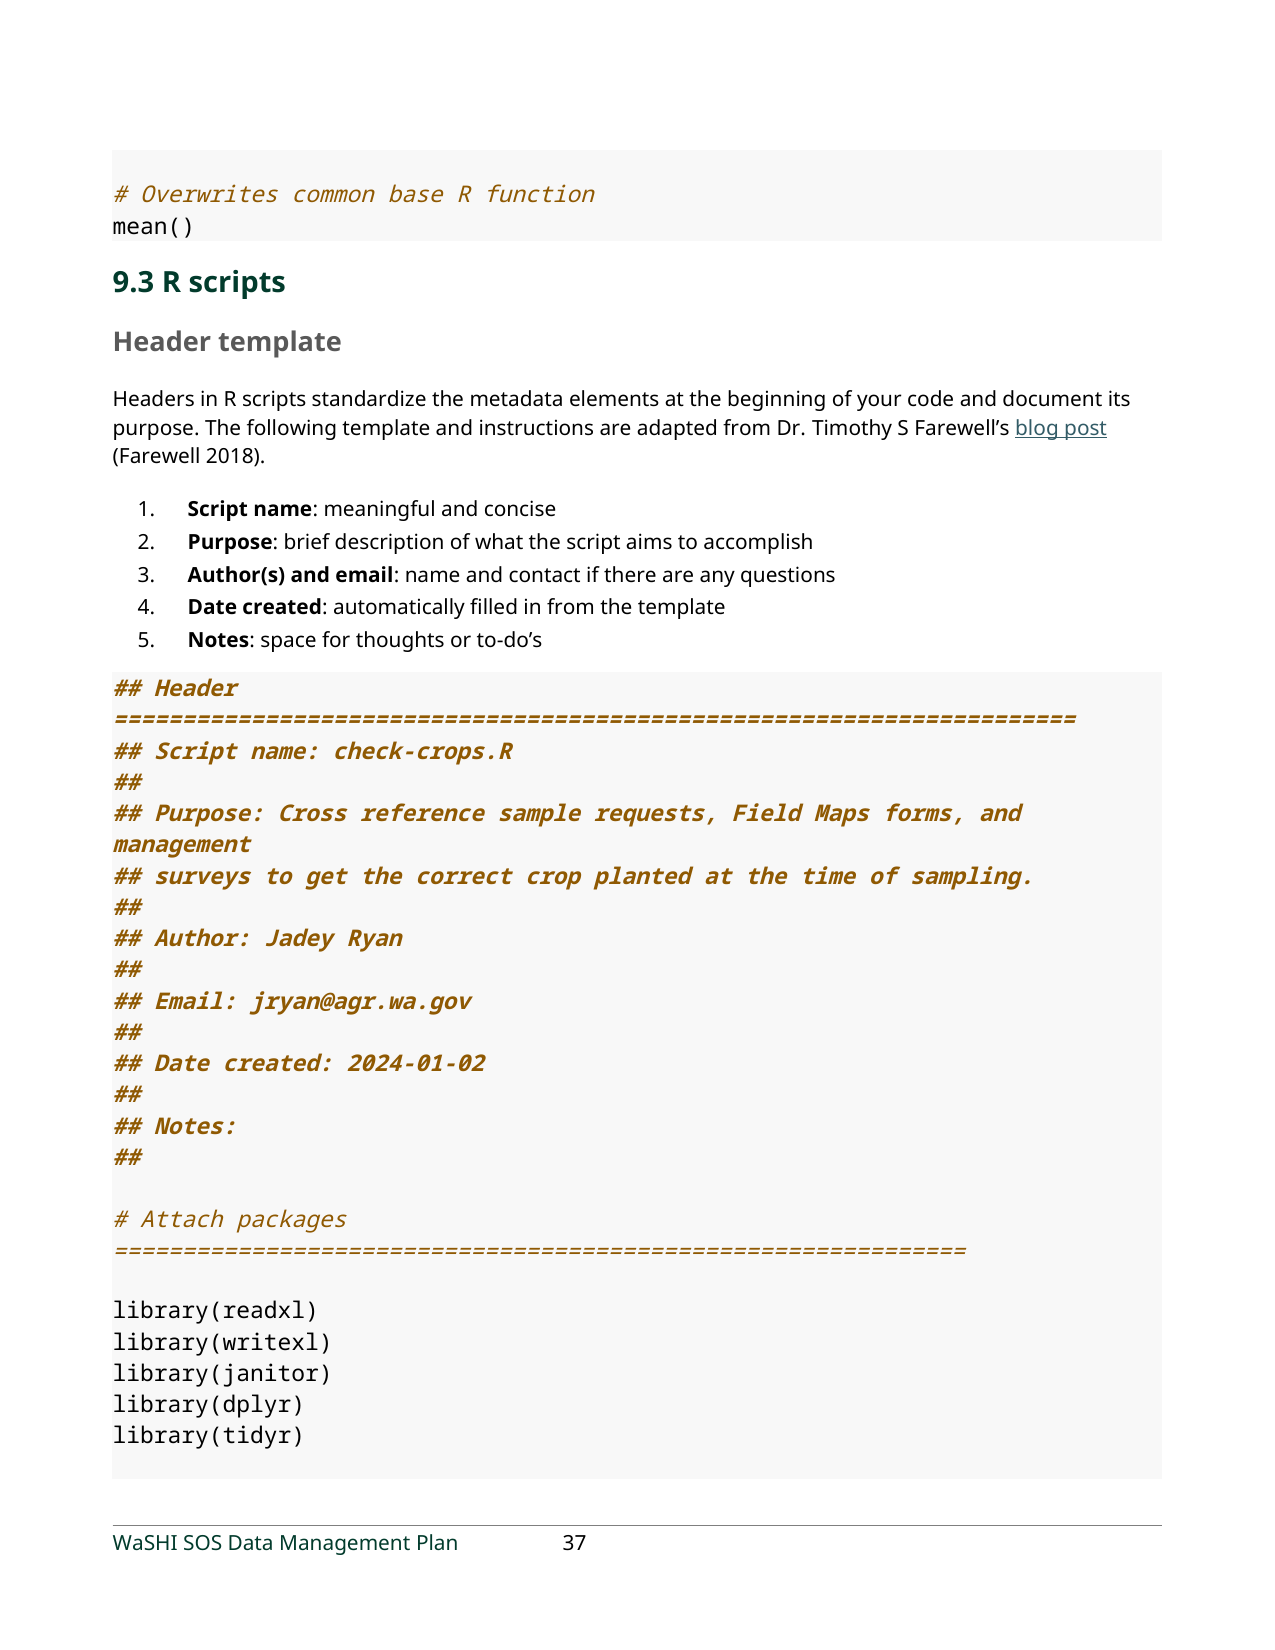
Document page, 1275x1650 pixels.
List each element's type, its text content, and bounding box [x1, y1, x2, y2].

list Date created: automatically filled in from the template [137, 592, 1162, 621]
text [112, 150, 1162, 241]
list Script name: meaningful and concise [137, 494, 1162, 523]
subtitle 9.3 R scripts [112, 262, 1162, 301]
list Author(s) and email: name and contact if there are any questions [137, 560, 1162, 588]
text Headers in R scripts standardize the metadata elements at the beginning of your code and document its purpose. The following template and instructions are adapted from Dr. Timothy S Farewell’s blog post (Farewell 2018). [112, 384, 1162, 469]
subtitle Header template [112, 322, 1162, 359]
list Notes: space for thoughts or to-do’s [137, 625, 1162, 653]
list Purpose: brief description of what the script aims to accomplish [137, 527, 1162, 556]
